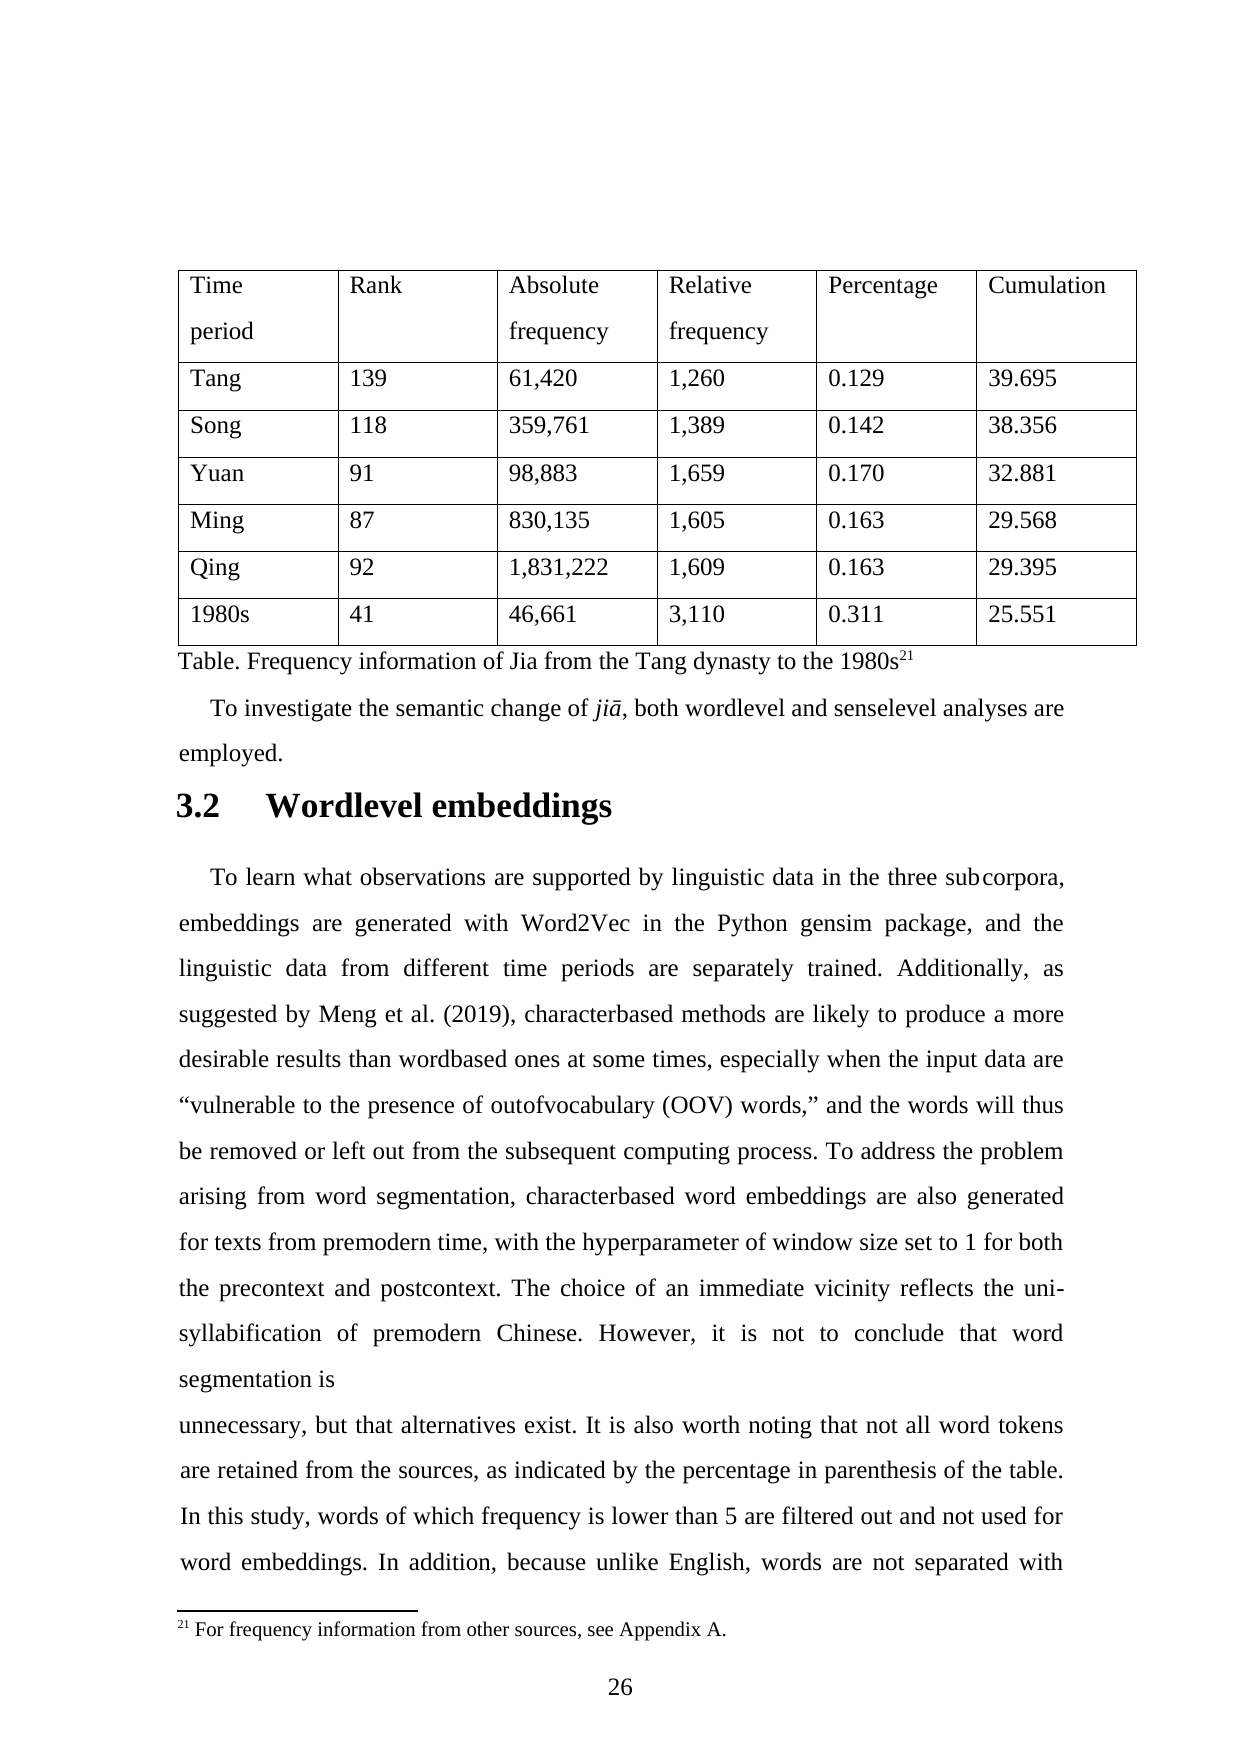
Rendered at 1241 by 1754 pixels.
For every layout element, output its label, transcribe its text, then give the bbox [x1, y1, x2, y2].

table_cell 41 [339, 599, 497, 645]
table_cell 3,110 [658, 599, 816, 645]
table_cell 29.395 [977, 552, 1136, 598]
table_cell 1,831,222 [498, 552, 657, 598]
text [179, 1410, 1064, 1576]
table_header Time period [179, 271, 338, 362]
table_cell Qing [179, 552, 338, 598]
table_cell 0.129 [817, 363, 976, 409]
table_cell 46,661 [498, 599, 657, 645]
table_header Relative frequency [658, 271, 816, 362]
table_cell 92 [339, 552, 497, 598]
table_cell 91 [339, 458, 497, 504]
table_cell Tang [179, 363, 338, 409]
table_header Percentage [817, 271, 976, 362]
table_cell 118 [339, 411, 497, 457]
table_cell 1,389 [658, 411, 816, 457]
table_cell 87 [339, 505, 497, 551]
subtitle 3.2 Word­level embeddings [176, 784, 1119, 825]
table_cell Song [179, 411, 338, 457]
text To learn what observations are supported by linguistic data in the three sub­corpora, embeddings are generated with Word2Vec in the Python gensim package, and the linguistic data from different time periods are separately trained. Additionally, as suggested by Meng et al. (2019), character­based methods are likely to produce a more desirable results than word­based ones at some times, especially when the input data are “vulnerable to the presence of out­of­vocabulary (OOV) words,” and the words will thus be removed or left out from the subsequent computing process. To address the problem arising from word segmentation, character­based word embeddings are also generated for texts from pre­modern time, with the hyperparameter of window size set to 1 for both the precontext and postcontext. The choice of an immediate vicinity reflects the uni­syllabification of pre­modern Chinese. However, it is not to conclude that word segmentation is [179, 862, 1064, 1393]
table_cell 38.356 [977, 411, 1136, 457]
table_header Cumulation [977, 271, 1136, 362]
table_cell 830,135 [498, 505, 657, 551]
table_cell 1,659 [658, 458, 816, 504]
table_cell 1,605 [658, 505, 816, 551]
table_header Rank [339, 271, 497, 362]
table_cell 25.551 [977, 599, 1136, 645]
table_cell Ming [179, 505, 338, 551]
table_cell 359,761 [498, 411, 657, 457]
table_cell Yuan [179, 458, 338, 504]
text Table. Frequency information of Jia from the Tang dynasty to the 1980s [177, 646, 1064, 675]
table_cell 0.163 [817, 505, 976, 551]
table_cell 98,883 [498, 458, 657, 504]
table_cell 61,420 [498, 363, 657, 409]
table_cell 1,609 [658, 552, 816, 598]
table_cell 1,260 [658, 363, 816, 409]
table_cell 0.142 [817, 411, 976, 457]
table_cell 0.311 [817, 599, 976, 645]
table_cell 0.170 [817, 458, 976, 504]
table_cell 139 [339, 363, 497, 409]
table_cell 1980s [179, 599, 338, 645]
table_header Absolute frequency [498, 271, 657, 362]
text To investigate the semantic change of jiā, both word­level and sense­level analyses are employed. [179, 693, 1064, 767]
table_cell 0.163 [817, 552, 976, 598]
table_cell 32.881 [977, 458, 1136, 504]
table_cell 39.695 [977, 363, 1136, 409]
table_cell 29.568 [977, 505, 1136, 551]
